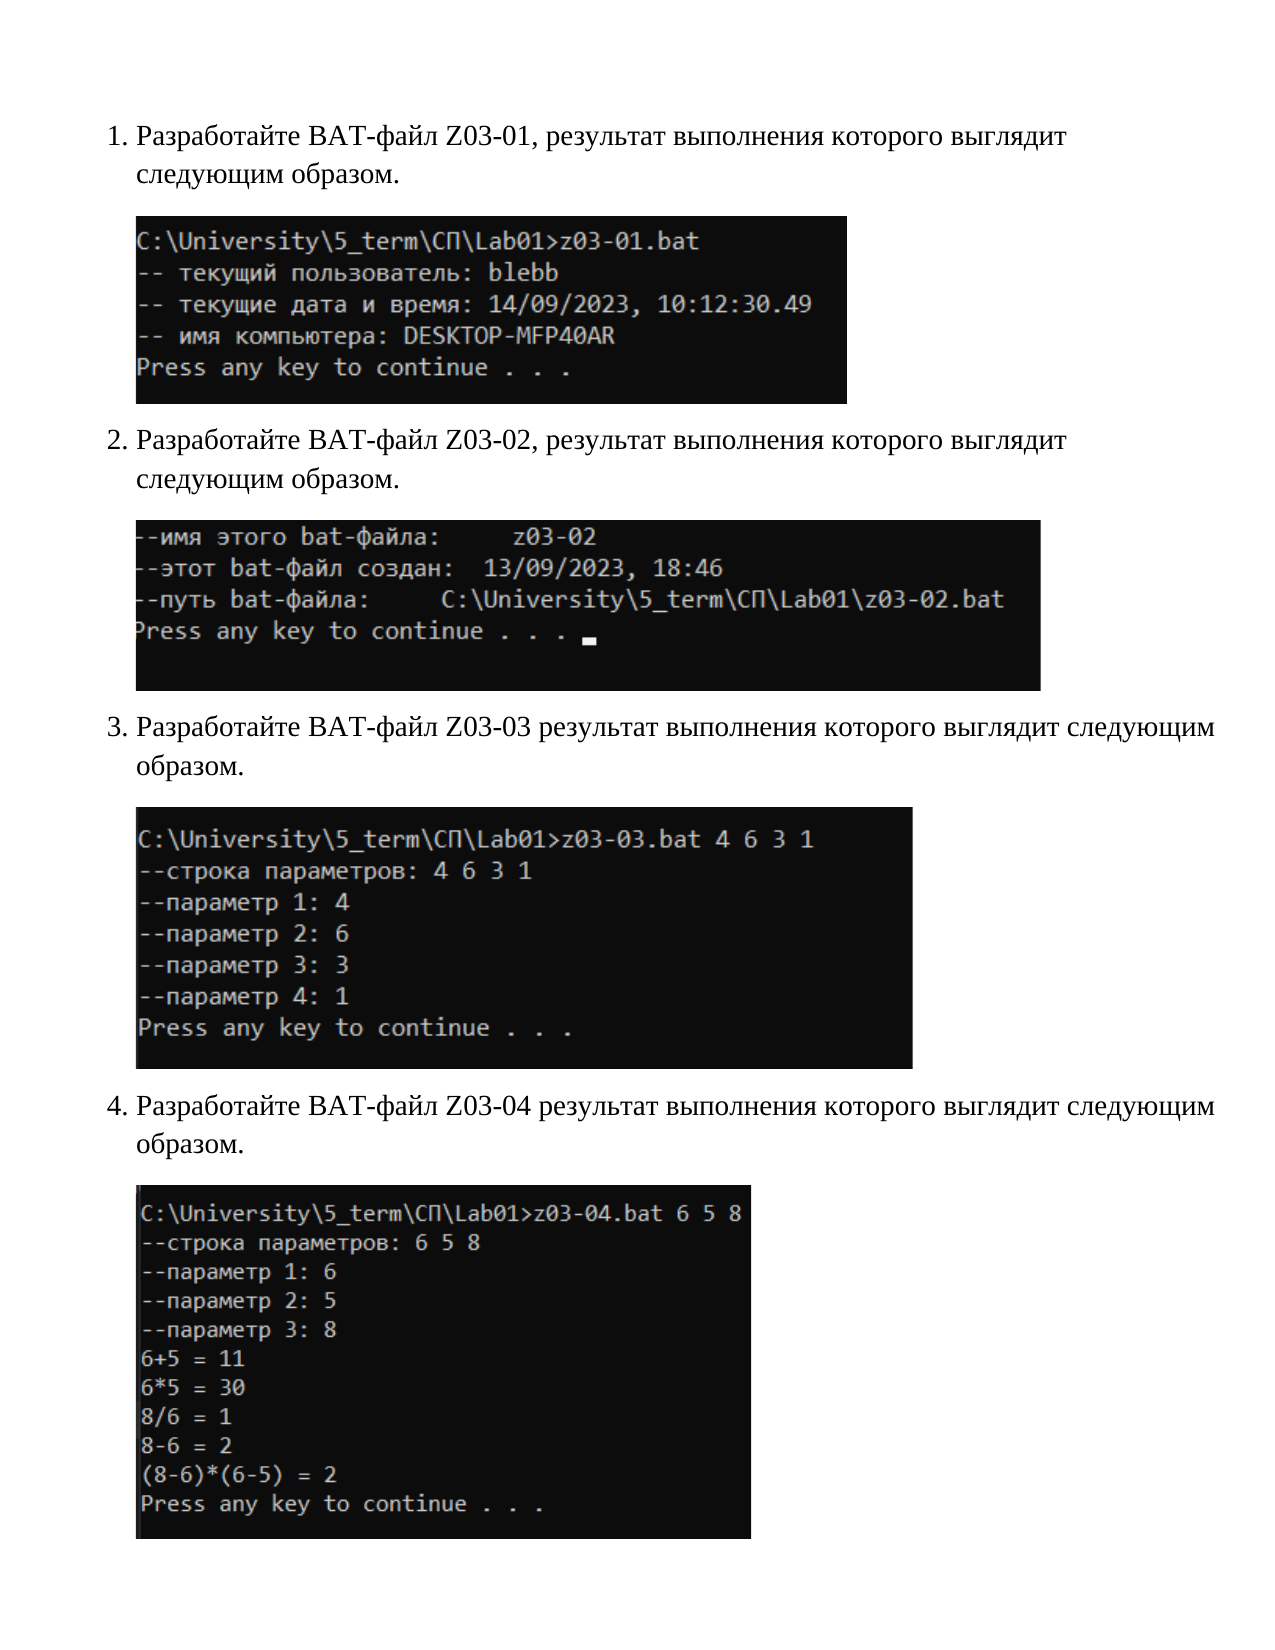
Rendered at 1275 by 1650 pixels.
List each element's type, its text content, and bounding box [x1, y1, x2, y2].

picture [135, 1185, 752, 1539]
picture [135, 520, 1041, 691]
list Разработайте BAT-файл Z03-01, результат выполнения которого выглядит следующим образом. [136, 118, 1216, 190]
list Разработайте BAT-файл Z03-02, результат выполнения которого выглядит следующим образом. [136, 422, 1216, 494]
picture [135, 807, 913, 1069]
list Разработайте BAT-файл Z03-03 результат выполнения которого выглядит следующим образом. [136, 709, 1216, 782]
list Разработайте BAT-файл Z03-04 результат выполнения которого выглядит следующим образом. [136, 1088, 1216, 1160]
picture [135, 216, 847, 404]
